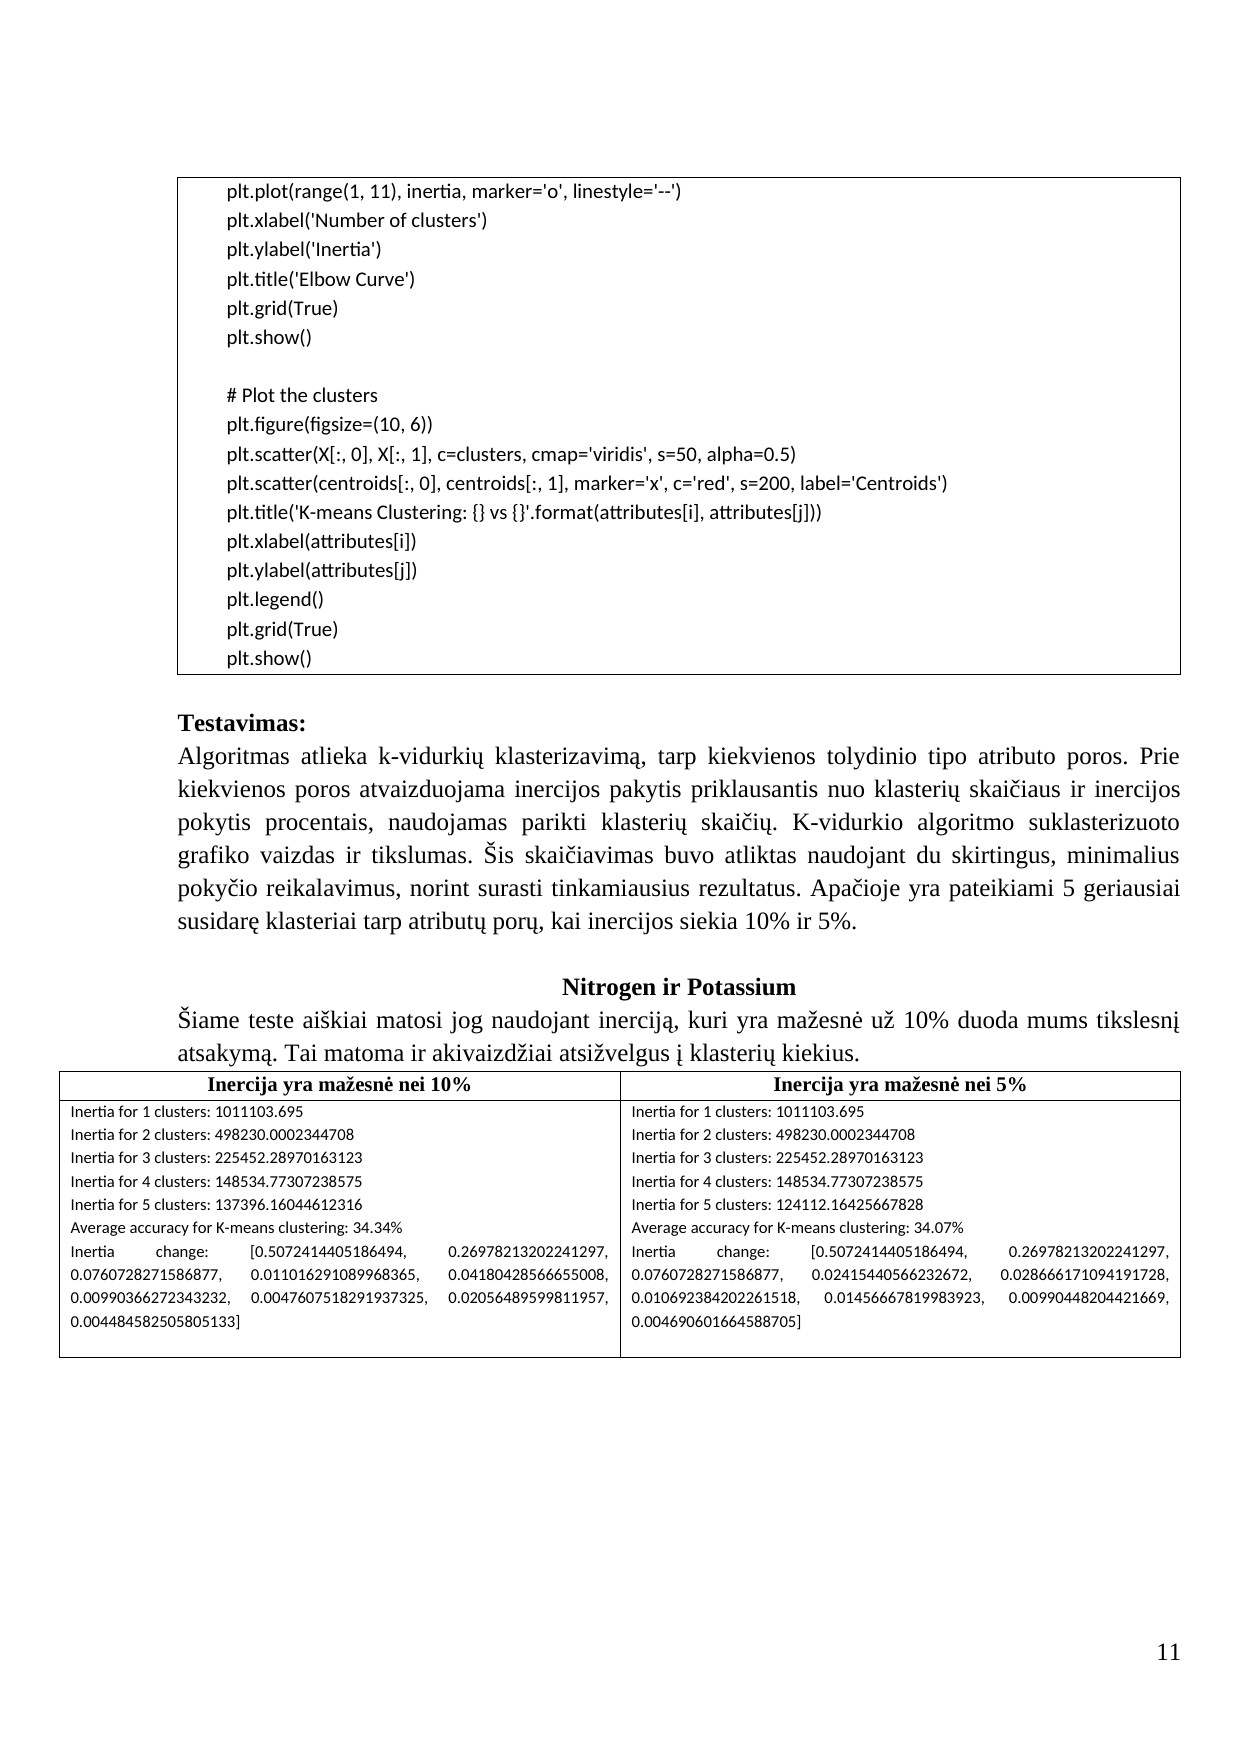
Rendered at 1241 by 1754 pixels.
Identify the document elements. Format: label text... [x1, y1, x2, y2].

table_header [178, 178, 1180, 674]
text Testavimas: [177, 708, 1181, 737]
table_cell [621, 1101, 1180, 1357]
text Algoritmas atlieka k-vidurkių klasterizavimą, tarp kiekvienos tolydinio tipo atributo poros. Prie kiekvienos poros atvaizduojama inercijos pakytis priklausantis nuo klasterių skaičiaus ir inercijos pokytis procentais, naudojamas parikti klasterių skaičių. K-vidurkio algoritmo suklasterizuoto grafiko vaizdas ir tikslumas. Šis skaičiavimas buvo atliktas naudojant du skirtingus, minimalius pokyčio reikalavimus, norint surasti tinkamiausius rezultatus. Apačioje yra pateikiami 5 geriausiai susidarę klasteriai tarp atributų porų, kai inercijos siekia 10% ir 5%. [177, 741, 1181, 935]
text Šiame teste aiškiai matosi jog naudojant inerciją, kuri yra mažesnė už 10% duoda mums tikslesnį atsakymą. Tai matoma ir akivaizdžiai atsižvelgus į klasterių kiekius. [177, 1005, 1181, 1067]
table_header Inercija yra mažesnė nei 10% [60, 1072, 620, 1100]
table_header Inercija yra mažesnė nei 5% [621, 1072, 1180, 1100]
text Nitrogen ir Potassium [177, 972, 1181, 1001]
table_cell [60, 1101, 620, 1357]
